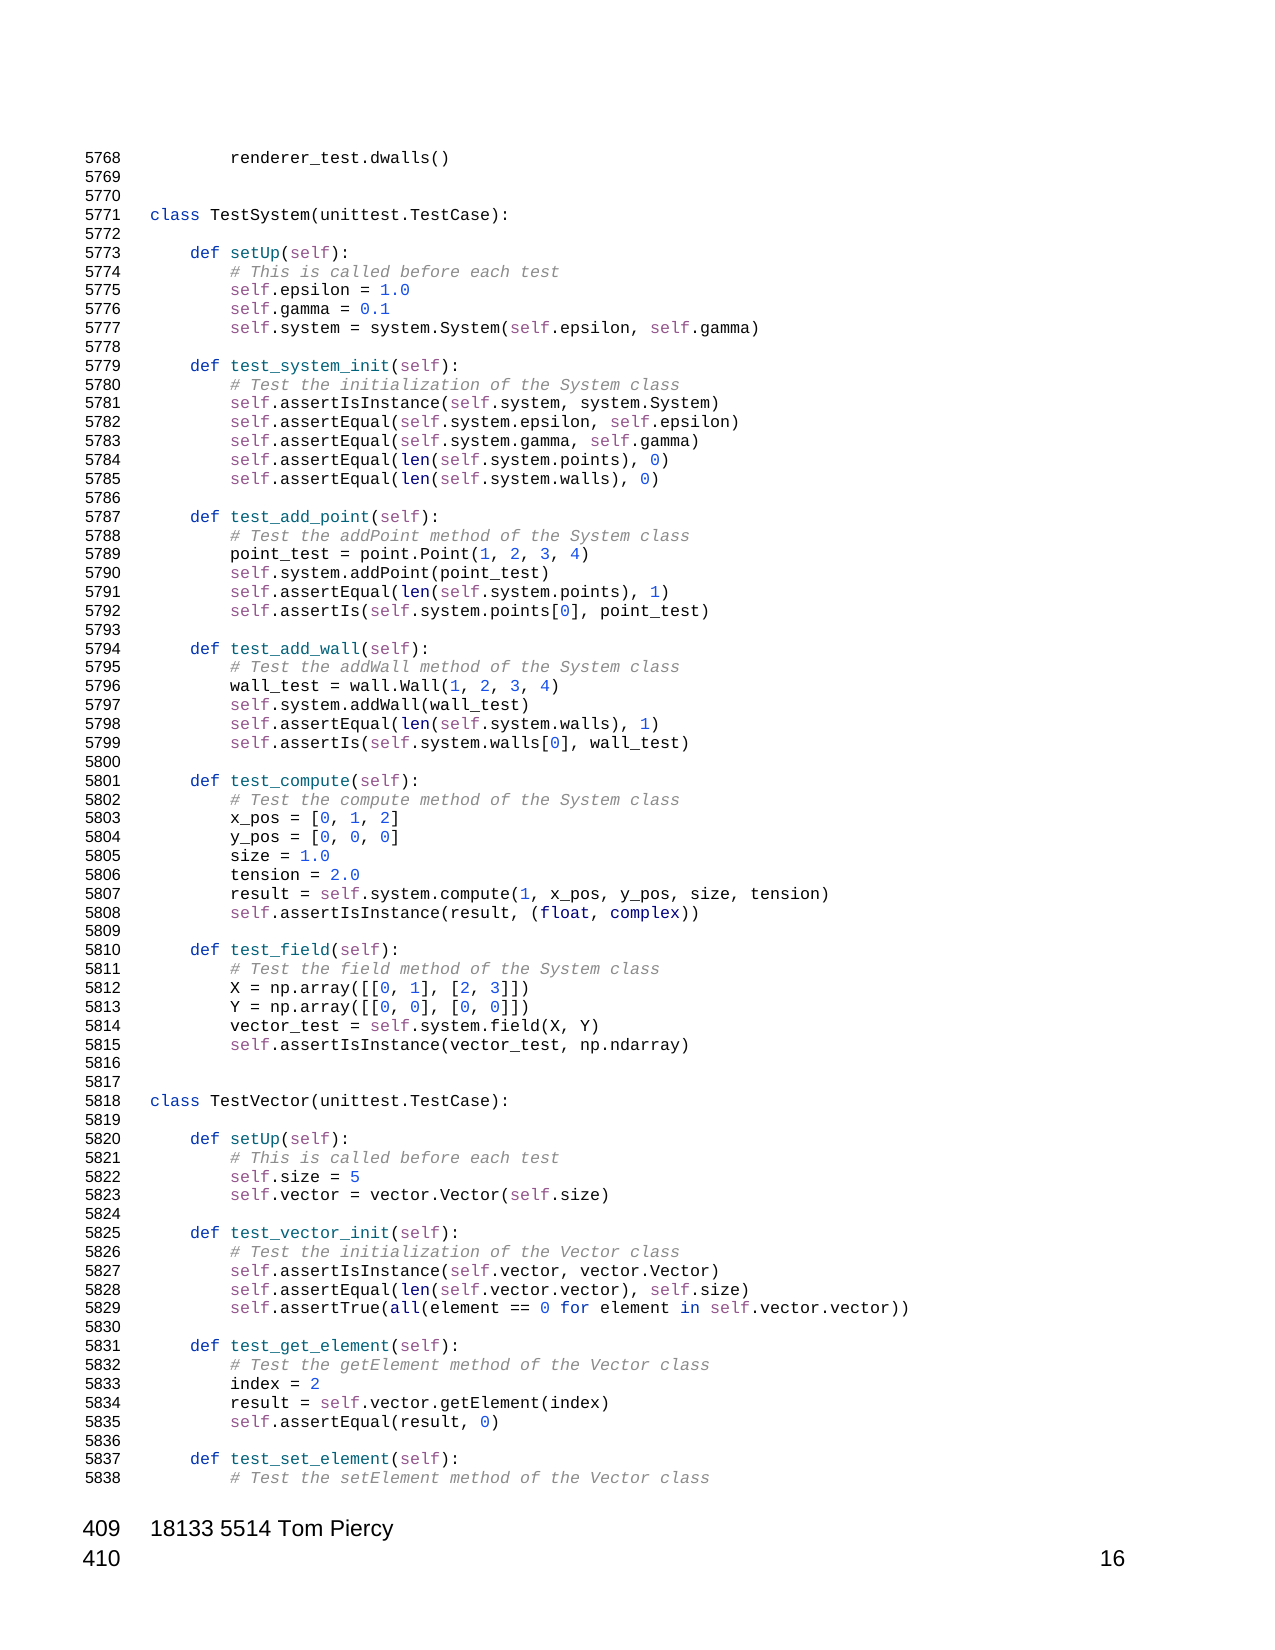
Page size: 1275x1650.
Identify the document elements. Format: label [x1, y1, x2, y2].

picture [281, 946, 289, 955]
picture [303, 777, 309, 786]
picture [353, 1342, 359, 1351]
text [150, 150, 1125, 1489]
picture [353, 1455, 359, 1464]
picture [333, 362, 339, 371]
